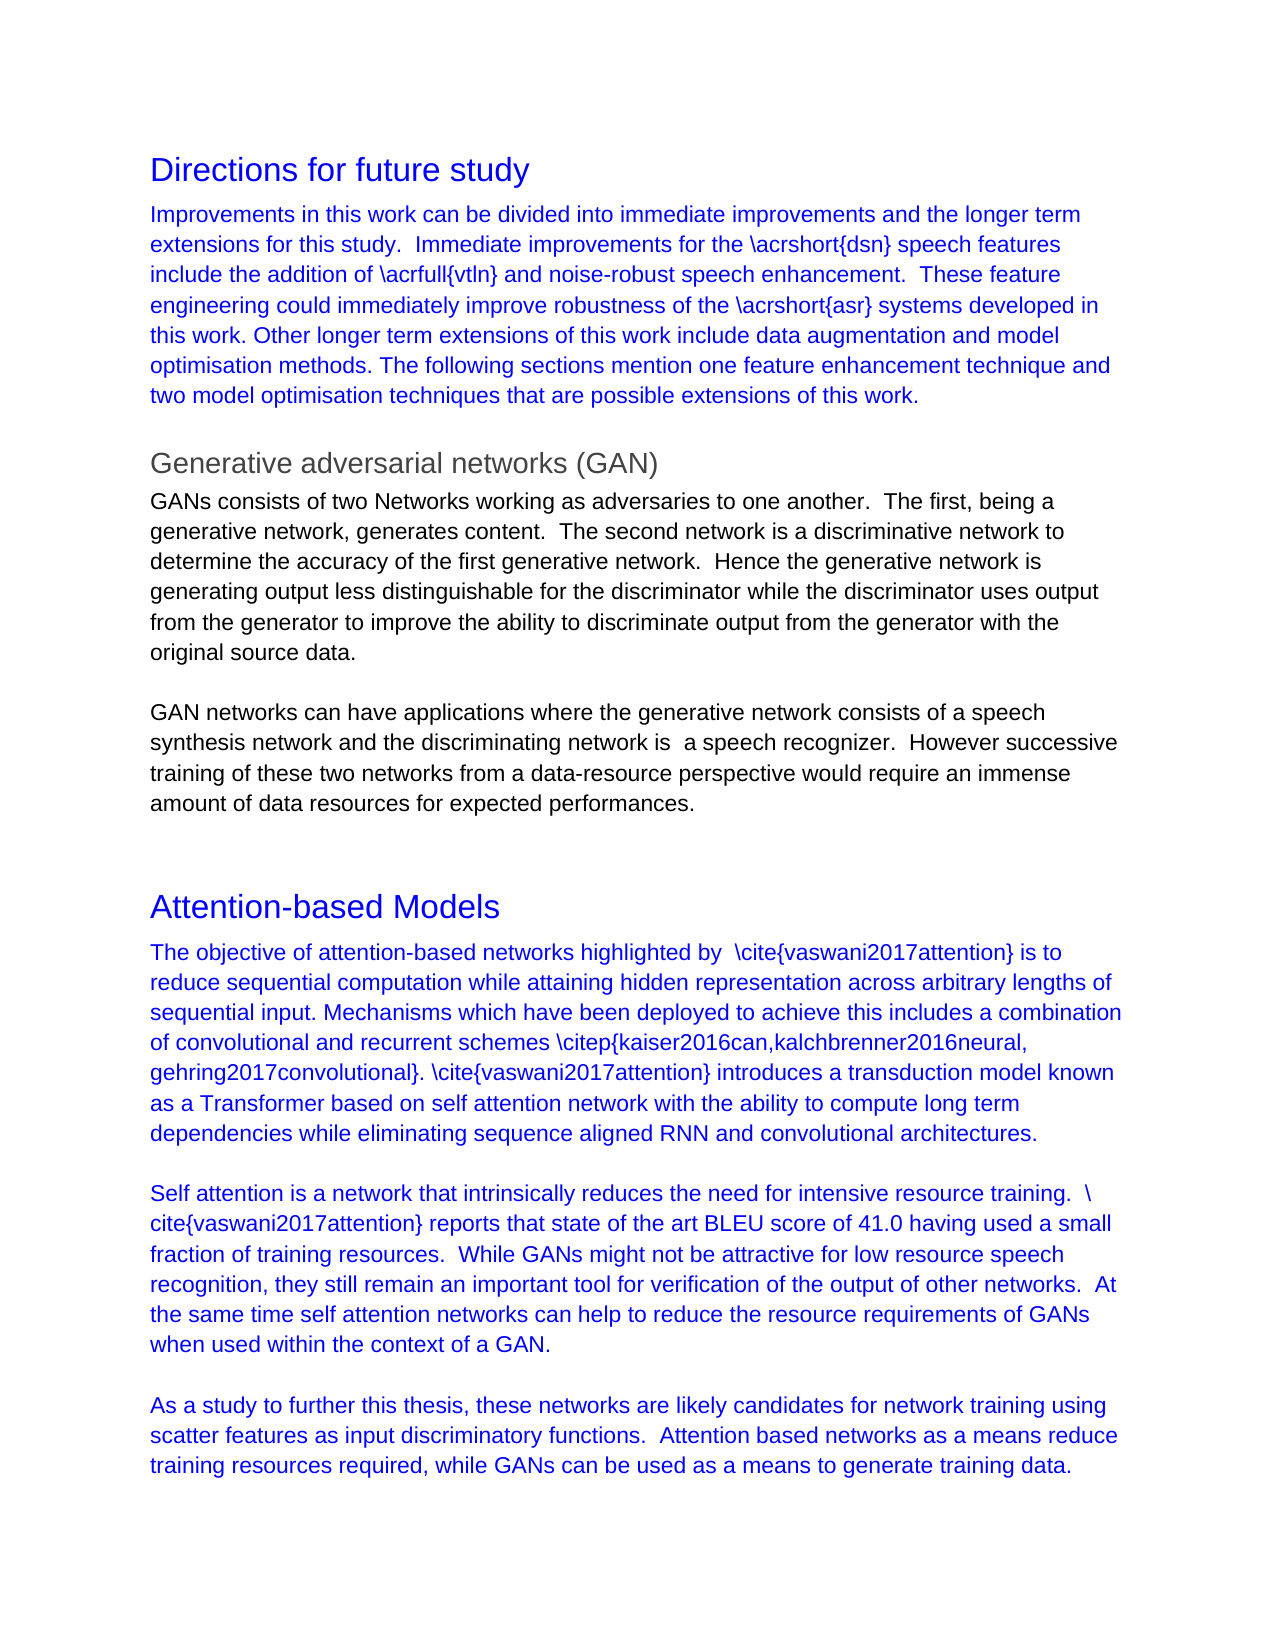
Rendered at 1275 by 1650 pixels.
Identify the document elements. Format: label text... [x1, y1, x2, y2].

subtitle Directions for future study [150, 150, 1125, 188]
text GAN networks can have applications where the generative network consists of a speech synthesis network and the discriminating network is a speech recognizer. However successive training of these two networks from a data-resource perspective would require an immense amount of data resources for expected performances. [150, 699, 1125, 816]
subtitle Attention-based Models [150, 888, 1125, 926]
text Improvements in this work can be divided into immediate improvements and the longer term extensions for this study. Immediate improvements for the \acrshort{dsn} speech features include the addition of \acrfull{vtln} and noise-robust speech enhancement. These feature engineering could immediately improve robustness of the \acrshort{asr} systems developed in this work. Other longer term extensions of this work include data augmentation and model optimisation methods. The following sections mention one feature enhancement technique and two model optimisation techniques that are possible extensions of this work. [150, 201, 1125, 408]
subtitle Generative adversarial networks (GAN) [150, 446, 1125, 479]
text GANs consists of two Networks working as adversaries to one another. The first, being a generative network, generates content. The second network is a discriminative network to determine the accuracy of the first generative network. Hence the generative network is generating output less distinguishable for the discriminator while the discriminator uses output from the generator to improve the ability to discriminate output from the generator with the original source data. [150, 488, 1125, 665]
text The objective of attention-based networks highlighted by \cite{vaswani2017attention} is to reduce sequential computation while attaining hidden representation across arbitrary lengths of sequential input. Mechanisms which have been deployed to achieve this includes a combination of convolutional and recurrent schemes \citep{kaiser2016can,kalchbrenner2016neural, gehring2017convolutional}. \cite{vaswani2017attention} introduces a transduction model known as a Transformer based on self attention network with the ability to compute long term dependencies while eliminating sequence aligned RNN and convolutional architectures. [150, 938, 1125, 1146]
text Self attention is a network that intrinsically reduces the need for intensive resource training. \cite{vaswani2017attention} reports that state of the art BLEU score of 41.0 having used a small fraction of training resources. While GANs might not be attractive for low resource speech recognition, they still remain an important tool for verification of the output of other networks. At the same time self attention networks can help to reduce the resource requirements of GANs when used within the context of a GAN. [150, 1180, 1125, 1358]
text As a study to further this thesis, these networks are likely candidates for network training using scatter features as input discriminatory functions. Attention based networks as a means reduce training resources required, while GANs can be used as a means to generate training data. [150, 1392, 1125, 1478]
